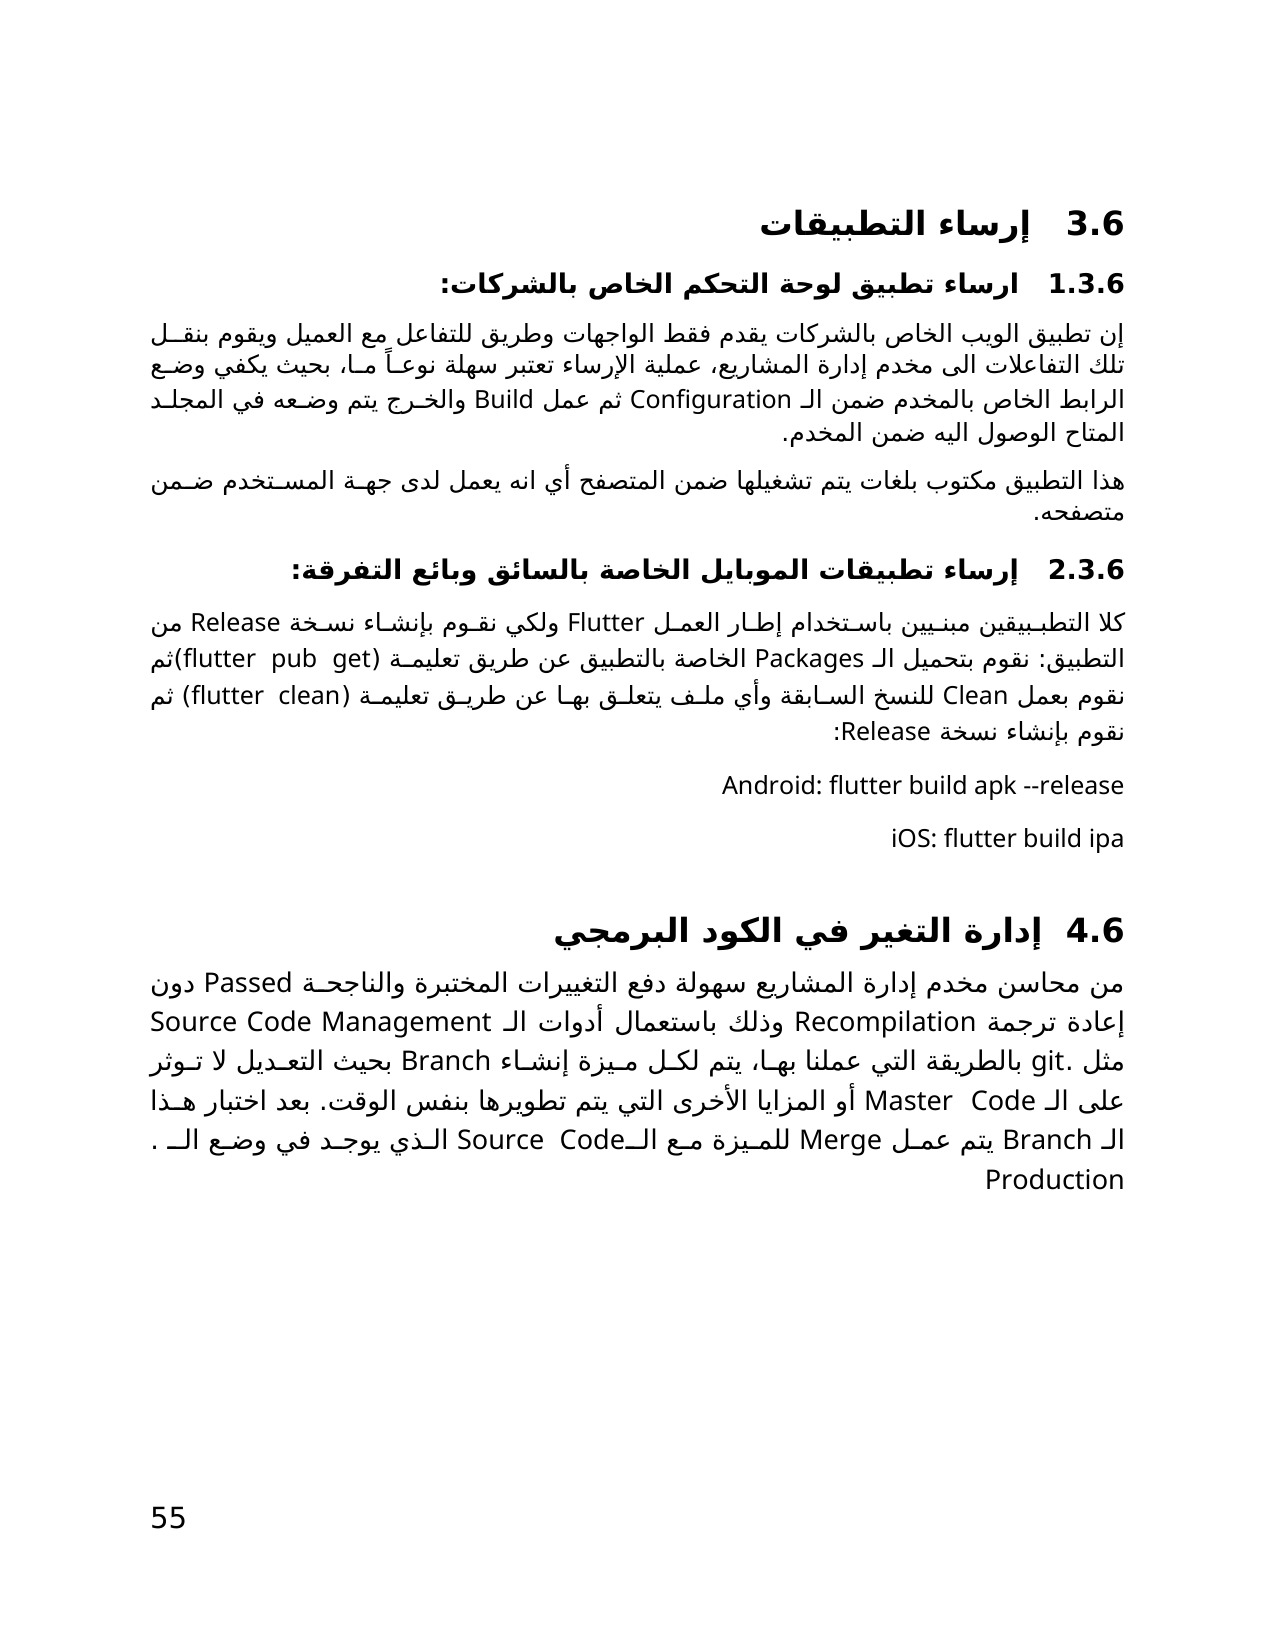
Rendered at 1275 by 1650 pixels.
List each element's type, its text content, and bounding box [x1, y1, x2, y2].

text iOS: flutter build ipa [150, 821, 1125, 855]
title 2.3.6 إرساء تطبيقات الموبايل الخاصة بالسائق وبائع التفرقة: [150, 554, 1125, 586]
text هذا التطبيق مكتوب بلغات يتم تشغيلها ضمن المتصفح أي انه يعمل لدى جهة المستخدم ضمن متصفحه. [150, 466, 1125, 527]
text Android: flutter build apk --release [150, 767, 1125, 801]
title 1.3.6 ارساء تطبيق لوحة التحكم الخاص بالشركات: [150, 268, 1125, 299]
title 3.6 إرساء التطبيقات [150, 204, 1125, 243]
text من محاسن مخدم إدارة المشاريع سهولة دفع التغييرات المختبرة والناجحة Passed دون إعادة ترجمة Recompilation وذلك باستعمال أدوات الـ Source Code Management مثل .git بالطريقة التي عملنا بها، يتم لكل ميزة إنشاء Branch بحيث التعديل لا توثر على الـ Master Code أو المزايا الأخرى التي يتم تطويرها بنفس الوقت. بعد اختبار هذا الـ Branch يتم عمل Merge للميزة مع الـSource Code الذي يوجد في وضع الـ .Production [150, 963, 1125, 1197]
title 4.6 إدارة التغير في الكود البرمجي [150, 912, 1125, 951]
text كلا التطببيقين مبنيين باستخدام إطار العمل Flutter ولكي نقوم بإنشاء نسخة Release من التطبيق: نقوم بتحميل الـ Packages الخاصة بالتطبيق عن طريق تعليمة (flutter pub get)ثم نقوم بعمل Clean للنسخ السابقة وأي ملف يتعلق بها عن طريق تعليمة (flutter clean) ثم نقوم بإنشاء نسخة Release: [150, 605, 1125, 748]
text إن تطبيق الويب الخاص بالشركات يقدم فقط الواجهات وطريق للتفاعل مع العميل ويقوم بنقل تلك التفاعلات الى مخدم إدارة المشاريع، عملية الإرساء تعتبر سهلة نوعاً ما، بحيث يكفي وضع الرابط الخاص بالمخدم ضمن الـ Configuration ثم عمل Build والخرج يتم وضعه في المجلد المتاح الوصول اليه ضمن المخدم. [150, 319, 1125, 447]
